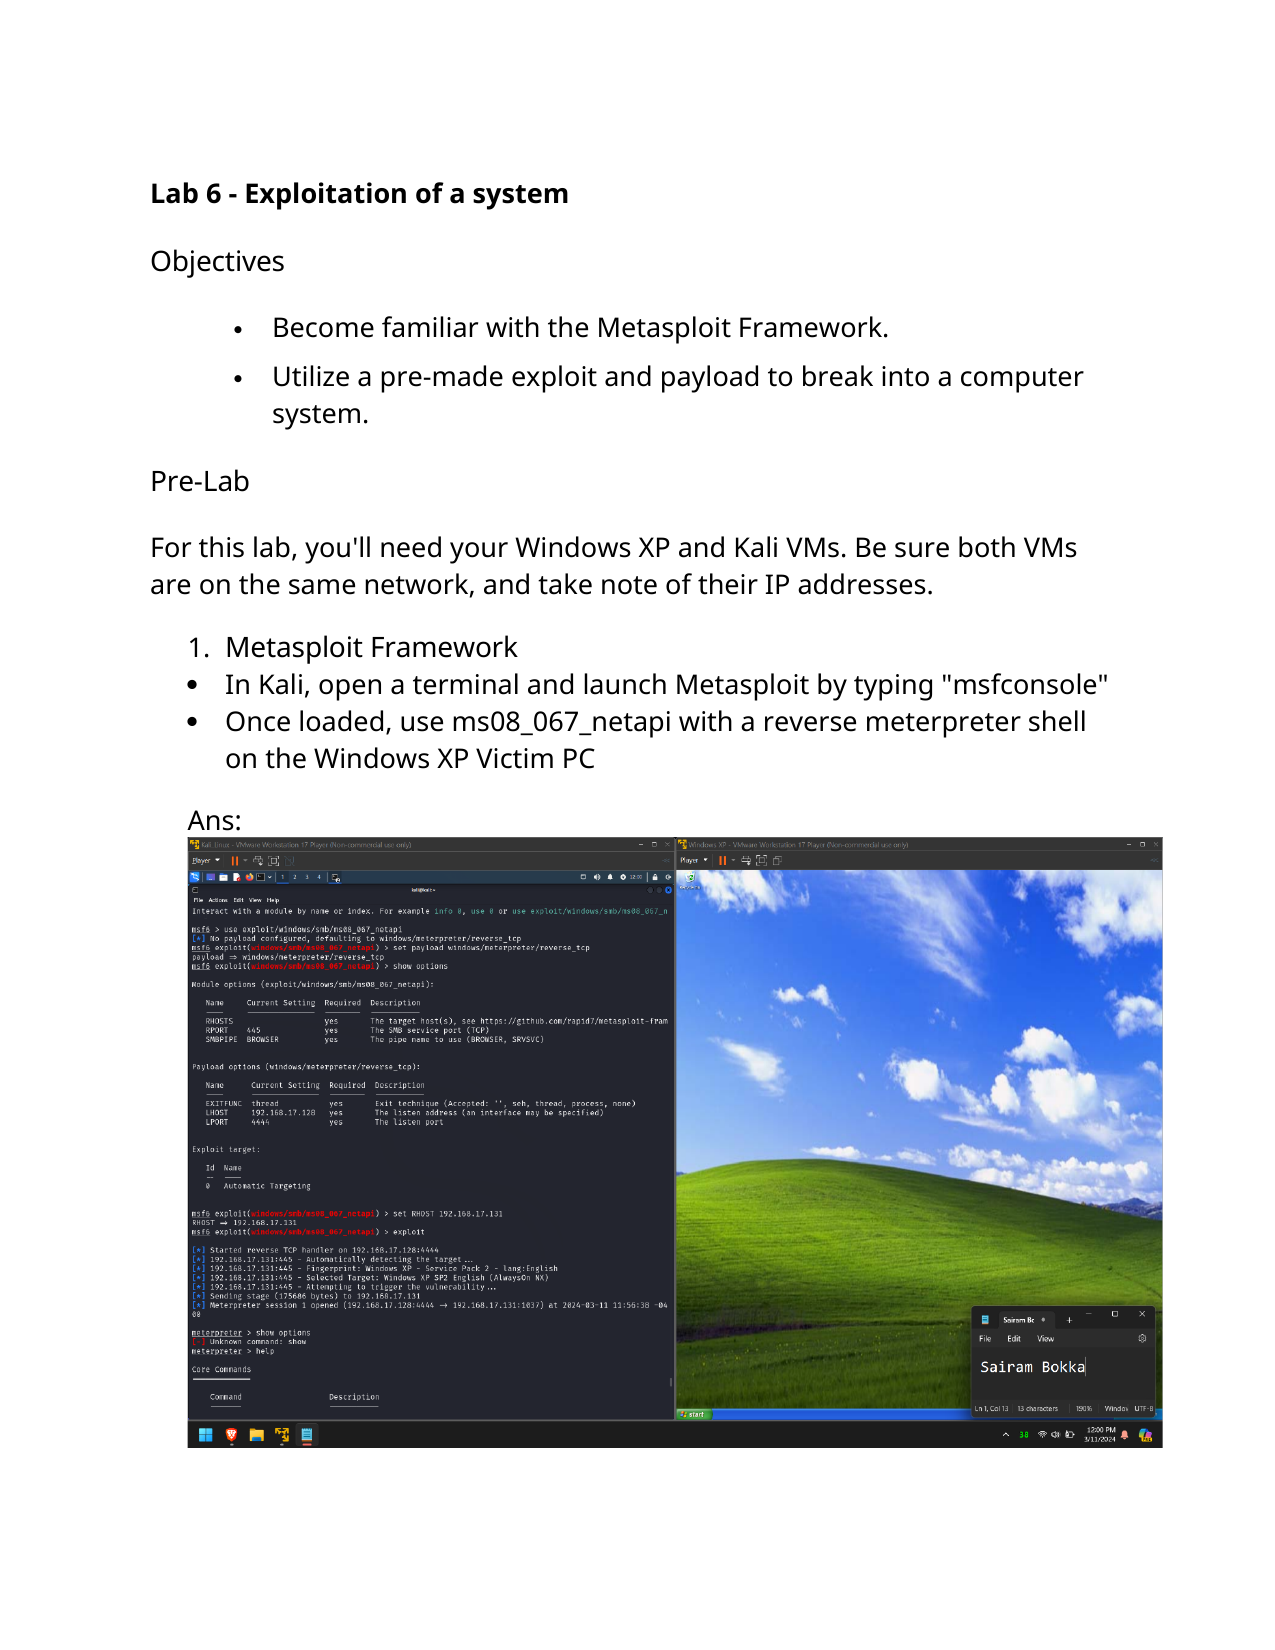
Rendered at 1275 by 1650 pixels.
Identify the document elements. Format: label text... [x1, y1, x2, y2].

text Pre-Lab [150, 461, 1125, 499]
list Become familiar with the Metasploit Framework. [234, 308, 1125, 345]
text Objectives [150, 241, 1125, 279]
list Once loaded, use ms08_067_netapi with a reverse meterpreter shell on the Windows XP Victim PC [187, 702, 1125, 776]
text Ans: [187, 801, 1125, 837]
picture [187, 837, 1163, 1448]
list Metasploit Framework [187, 627, 1125, 665]
text For this lab, you'll need your Windows XP and Kali VMs. Be sure both VMs are on the same network, and take note of their IP addresses. [150, 528, 1125, 602]
text Lab 6 - Exploitation of a system [150, 175, 1125, 212]
list In Kali, open a terminal and launch Metasploit by typing "msfconsole" [187, 665, 1125, 702]
list Utilize a pre-made exploit and payload to break into a computer system. [234, 358, 1125, 432]
